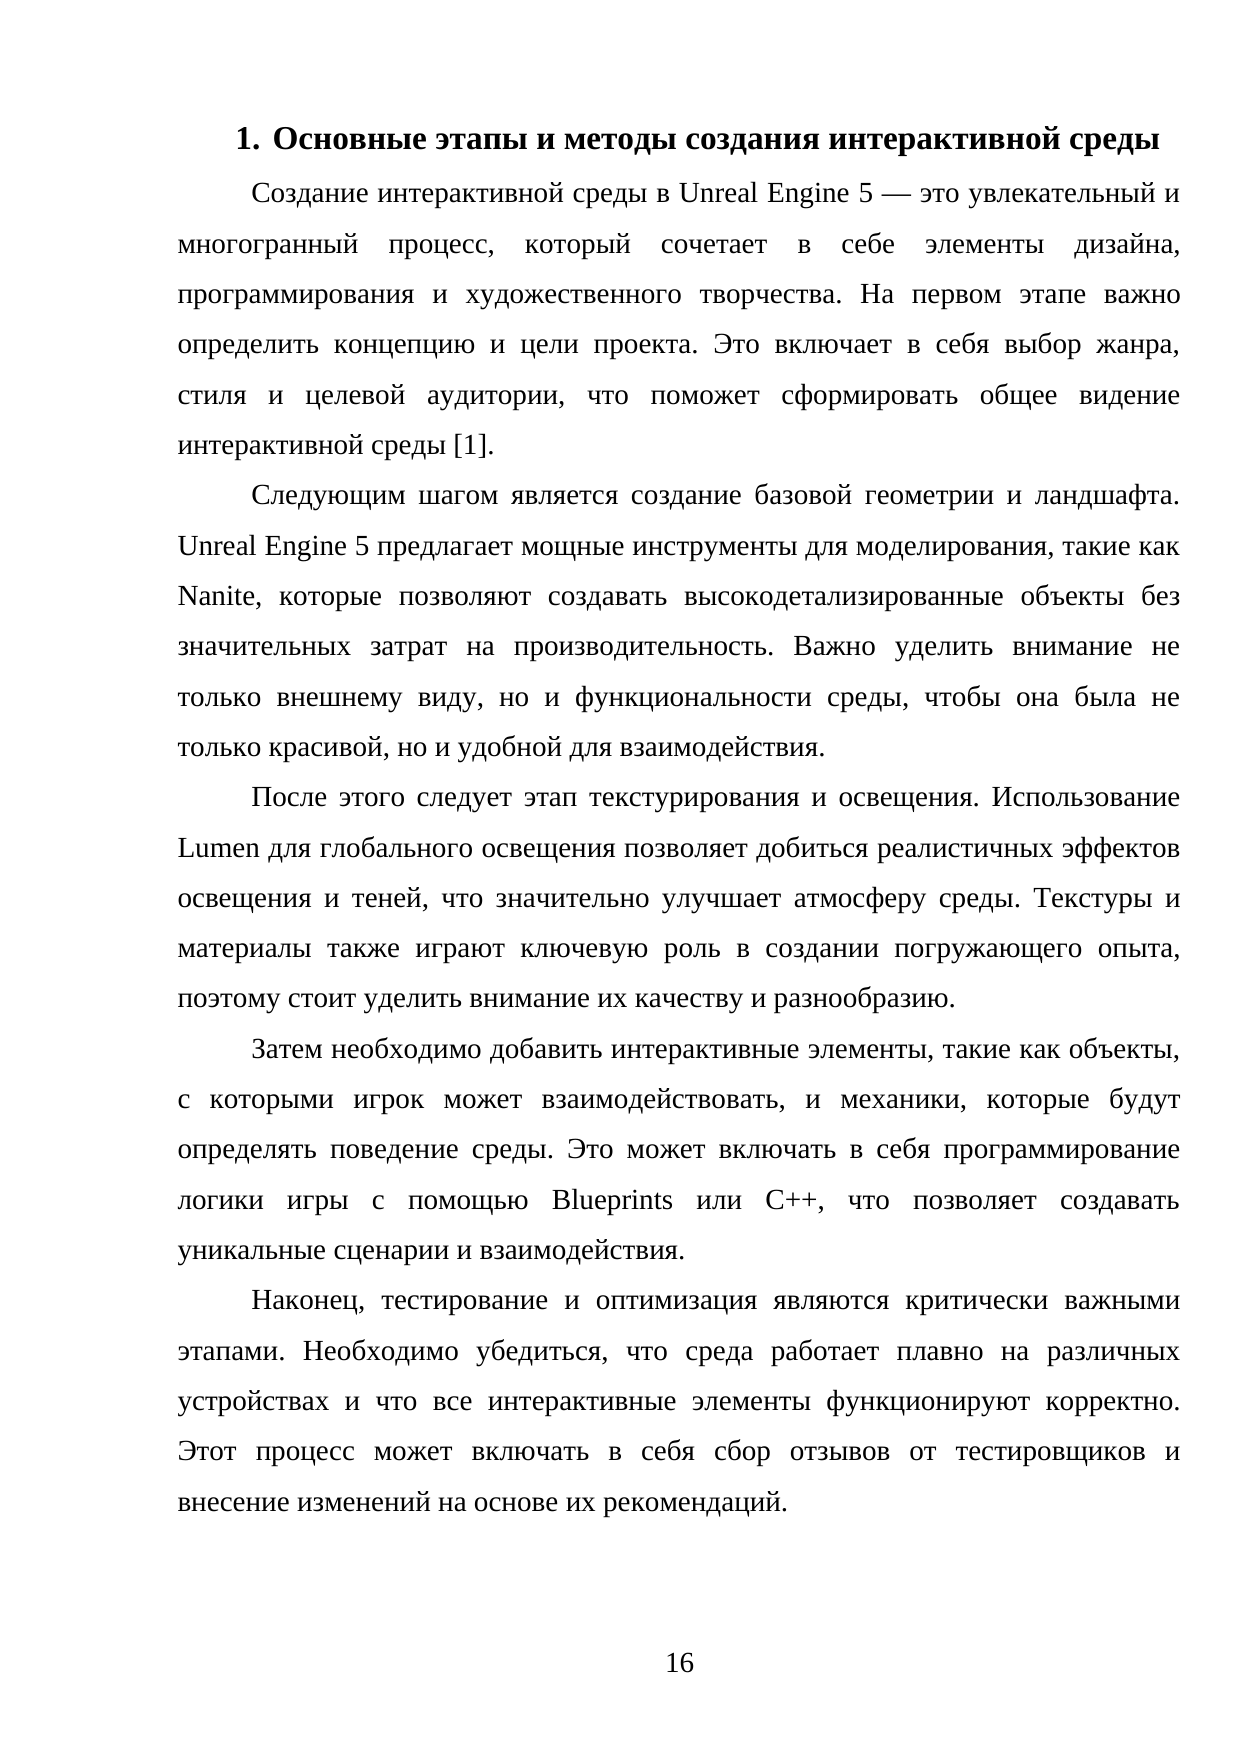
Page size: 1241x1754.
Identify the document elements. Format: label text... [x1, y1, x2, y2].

text Следующим шагом является создание базовой геометрии и ландшафта. Unreal Engine 5 предлагает мощные инструменты для моделирования, такие как Nanite, которые позволяют создавать высокодетализированные объекты без значительных затрат на производительность. Важно уделить внимание не только внешнему виду, но и функциональности среды, чтобы она была не только красивой, но и удобной для взаимодействия. [177, 477, 1181, 763]
text Создание интерактивной среды в Unreal Engine 5 — это увлекательный и многогранный процесс, который сочетает в себе элементы дизайна, программирования и художественного творчества. На первом этапе важно определить концепцию и цели проекта. Это включает в себя выбор жанра, стиля и целевой аудитории, что поможет сформировать общее видение интерактивной среды [1]. [177, 176, 1181, 461]
list Основные этапы и методы создания интерактивной среды [214, 118, 1181, 156]
text Затем необходимо добавить интерактивные элементы, такие как объекты, с которыми игрок может взаимодействовать, и механики, которые будут определять поведение среды. Это может включать в себя программирование логики игры с помощью Blueprints или C++, что позволяет создавать уникальные сценарии и взаимодействия. [177, 1031, 1181, 1266]
text После этого следует этап текстурирования и освещения. Использование Lumen для глобального освещения позволяет добиться реалистичных эффектов освещения и теней, что значительно улучшает атмосферу среды. Текстуры и материалы также играют ключевую роль в создании погружающего опыта, поэтому стоит уделить внимание их качеству и разнообразию. [177, 779, 1181, 1014]
text Наконец, тестирование и оптимизация являются критически важными этапами. Необходимо убедиться, что среда работает плавно на различных устройствах и что все интерактивные элементы функционируют корректно. Этот процесс может включать в себя сбор отзывов от тестировщиков и внесение изменений на основе их рекомендаций. [177, 1282, 1181, 1517]
